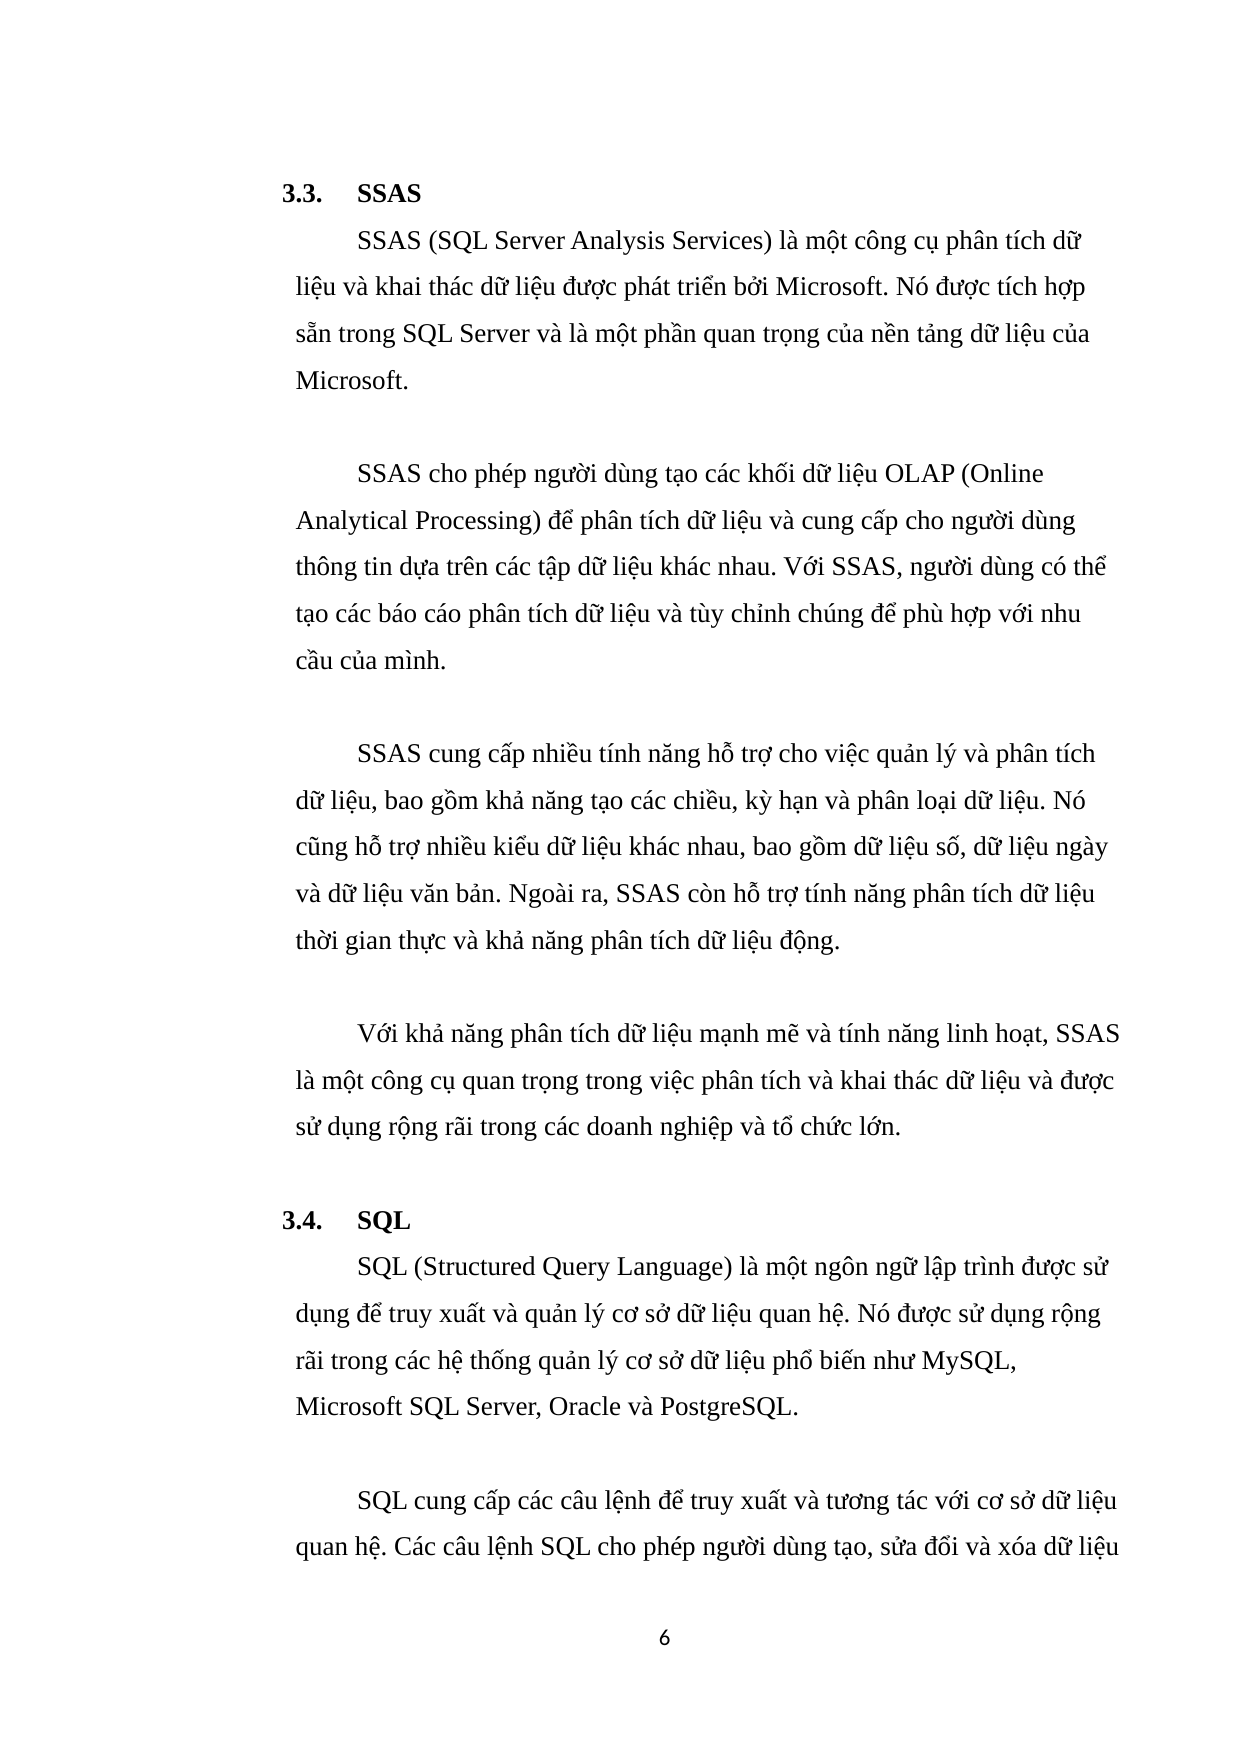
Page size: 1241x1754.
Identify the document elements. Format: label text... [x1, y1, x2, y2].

text SSAS cung cấp nhiều tính năng hỗ trợ cho việc quản lý và phân tích dữ liệu, bao gồm khả năng tạo các chiều, kỳ hạn và phân loại dữ liệu. Nó cũng hỗ trợ nhiều kiểu dữ liệu khác nhau, bao gồm dữ liệu số, dữ liệu ngày và dữ liệu văn bản. Ngoài ra, SSAS còn hỗ trợ tính năng phân tích dữ liệu thời gian thực và khả năng phân tích dữ liệu động. [295, 737, 1122, 955]
text SQL (Structured Query Language) là một ngôn ngữ lập trình được sử dụng để truy xuất và quản lý cơ sở dữ liệu quan hệ. Nó được sử dụng rộng rãi trong các hệ thống quản lý cơ sở dữ liệu phổ biến như MySQL, Microsoft SQL Server, Oracle và PostgreSQL. [295, 1251, 1122, 1422]
list SQL [282, 1204, 1122, 1235]
text SSAS (SQL Server Analysis Services) là một công cụ phân tích dữ liệu và khai thác dữ liệu được phát triển bởi Microsoft. Nó được tích hợp sẵn trong SQL Server và là một phần quan trọng của nền tảng dữ liệu của Microsoft. [295, 224, 1122, 395]
text SSAS cho phép người dùng tạo các khối dữ liệu OLAP (Online Analytical Processing) để phân tích dữ liệu và cung cấp cho người dùng thông tin dựa trên các tập dữ liệu khác nhau. Với SSAS, người dùng có thể tạo các báo cáo phân tích dữ liệu và tùy chỉnh chúng để phù hợp với nhu cầu của mình. [295, 457, 1122, 675]
list SSAS [282, 177, 1122, 208]
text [295, 1484, 1122, 1562]
text Với khả năng phân tích dữ liệu mạnh mẽ và tính năng linh hoạt, SSAS là một công cụ quan trọng trong việc phân tích và khai thác dữ liệu và được sử dụng rộng rãi trong các doanh nghiệp và tổ chức lớn. [295, 1017, 1122, 1142]
